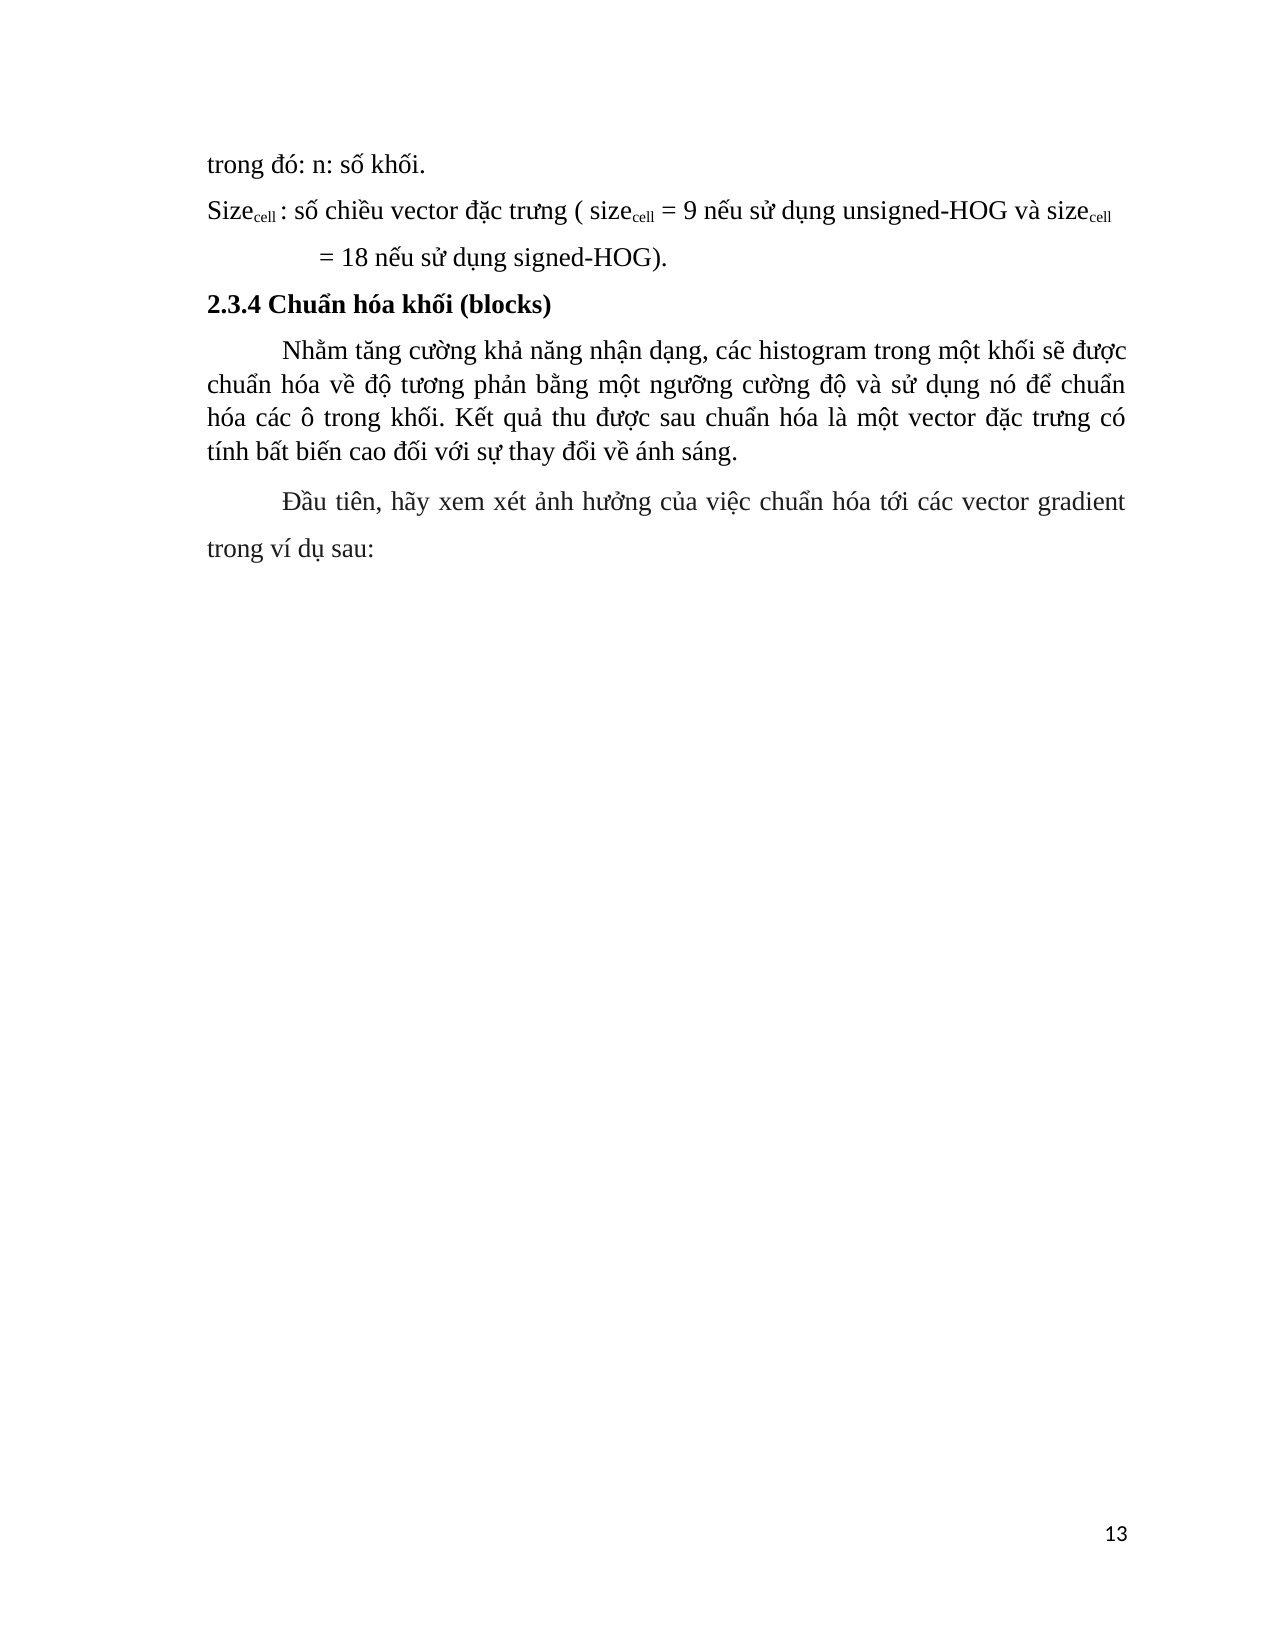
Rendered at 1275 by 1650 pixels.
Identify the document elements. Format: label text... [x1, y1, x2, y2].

text Nhằm tăng cường khả năng nhận dạng, các histogram trong một khối sẽ được chuẩn hóa về độ tương phản bằng một ngưỡng cường độ và sử dụng nó để chuẩn hóa các ô trong khối. Kết quả thu được sau chuẩn hóa là một vector đặc trưng có tính bất biến cao đối với sự thay đổi về ánh sáng. [207, 334, 1127, 466]
text Sizecell : số chiều vector đặc trưng ( sizecell = 9 nếu sử dụng unsigned-HOG và sizecell = 18 nếu sử dụng signed-HOG). [207, 194, 1127, 272]
text trong đó: n: số khối. [207, 148, 1127, 179]
text Đầu tiên, hãy xem xét ảnh hưởng của việc chuẩn hóa tới các vector gradient trong ví dụ sau: [207, 485, 1127, 563]
subtitle 2.3.4 Chuẩn hóa khối (blocks) [207, 288, 1127, 319]
